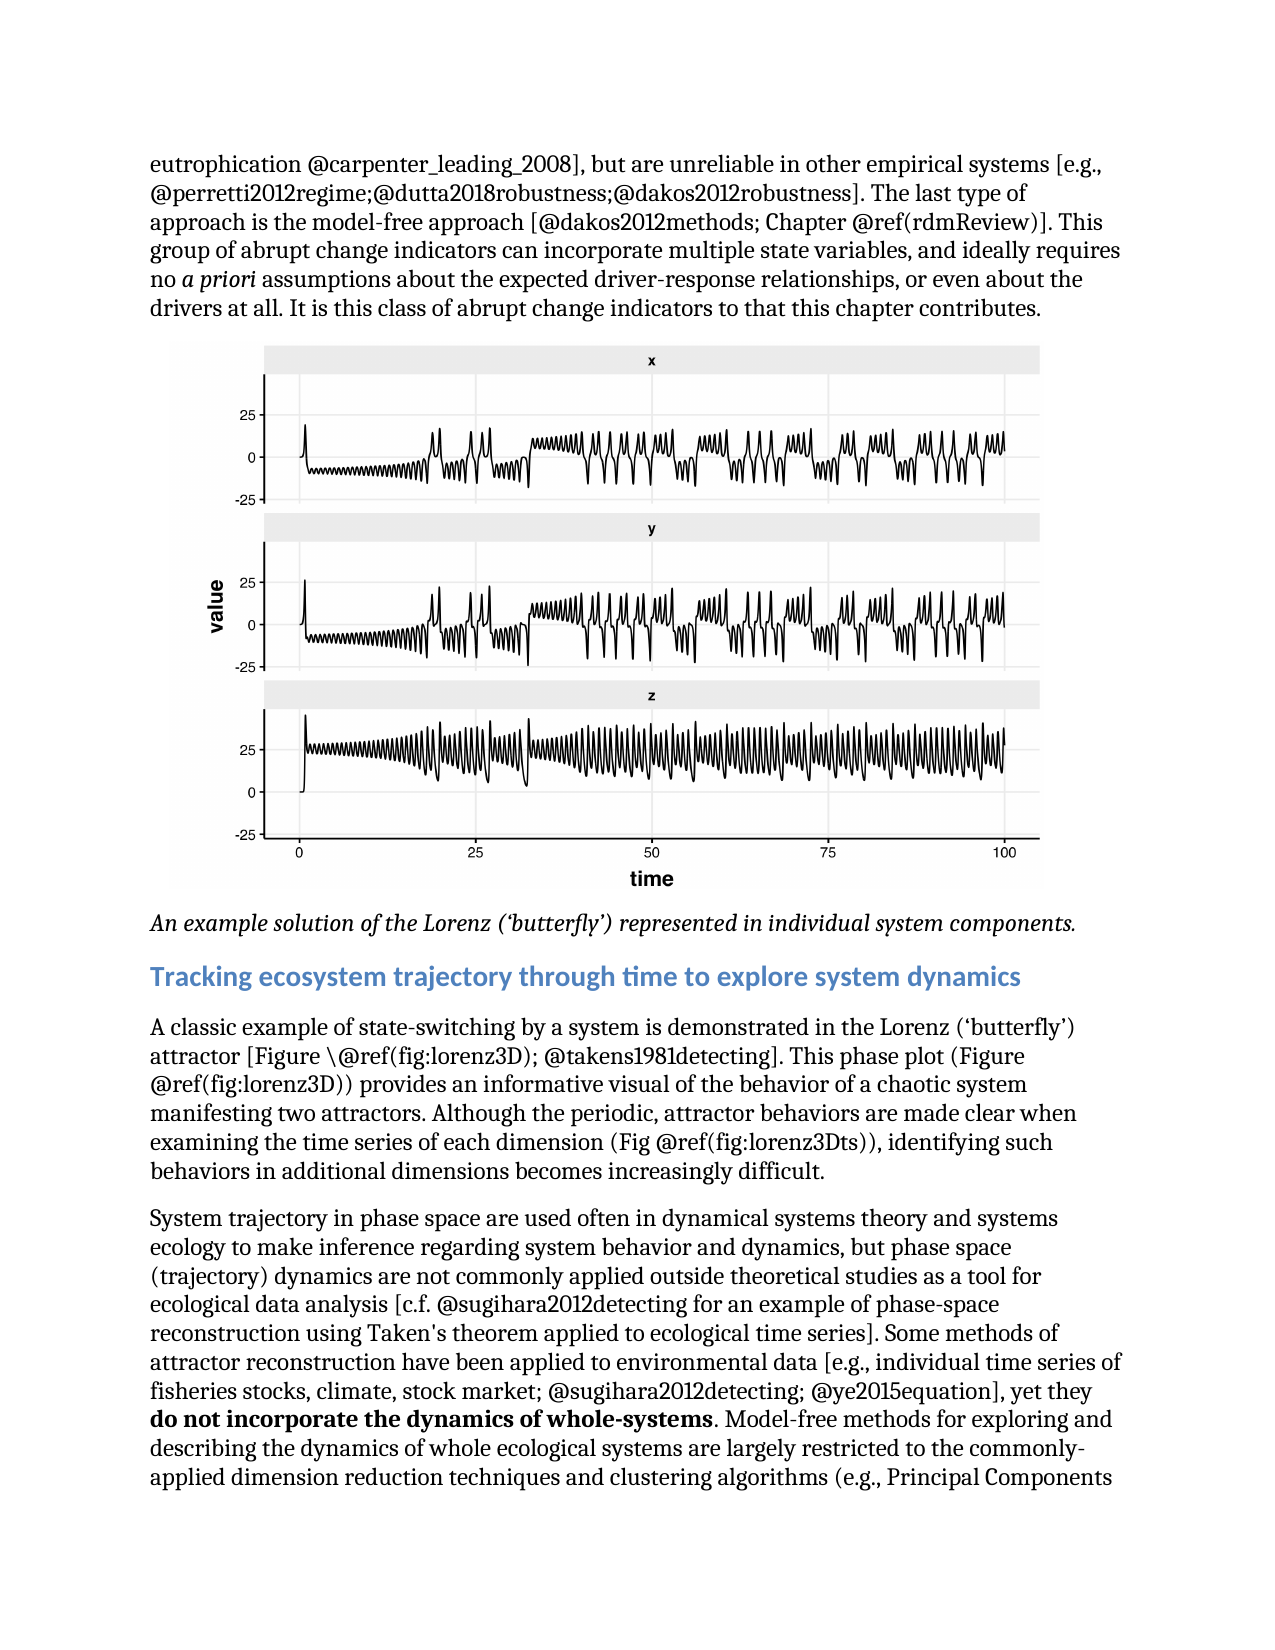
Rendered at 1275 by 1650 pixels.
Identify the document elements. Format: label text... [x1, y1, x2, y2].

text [150, 150, 1125, 322]
text An example solution of the Lorenz (‘butterfly’) represented in individual system components. [150, 909, 1125, 938]
text A classic example of state-switching by a system is demonstrated in the Lorenz (‘butterfly’) attractor [Figure \@ref(fig:lorenz3D); @takens1981detecting]. This phase plot (Figure @ref(fig:lorenz3D)) provides an informative visual of the behavior of a chaotic system manifesting two attractors. Although the periodic, attractor behaviors are made clear when examining the time series of each dimension (Fig @ref(fig:lorenz3Dts)), identifying such behaviors in additional dimensions becomes increasingly difficult. [150, 1013, 1125, 1185]
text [150, 1204, 1125, 1492]
picture [168, 341, 1044, 889]
subtitle Tracking ecosystem trajectory through time to explore system dynamics [150, 958, 1125, 994]
